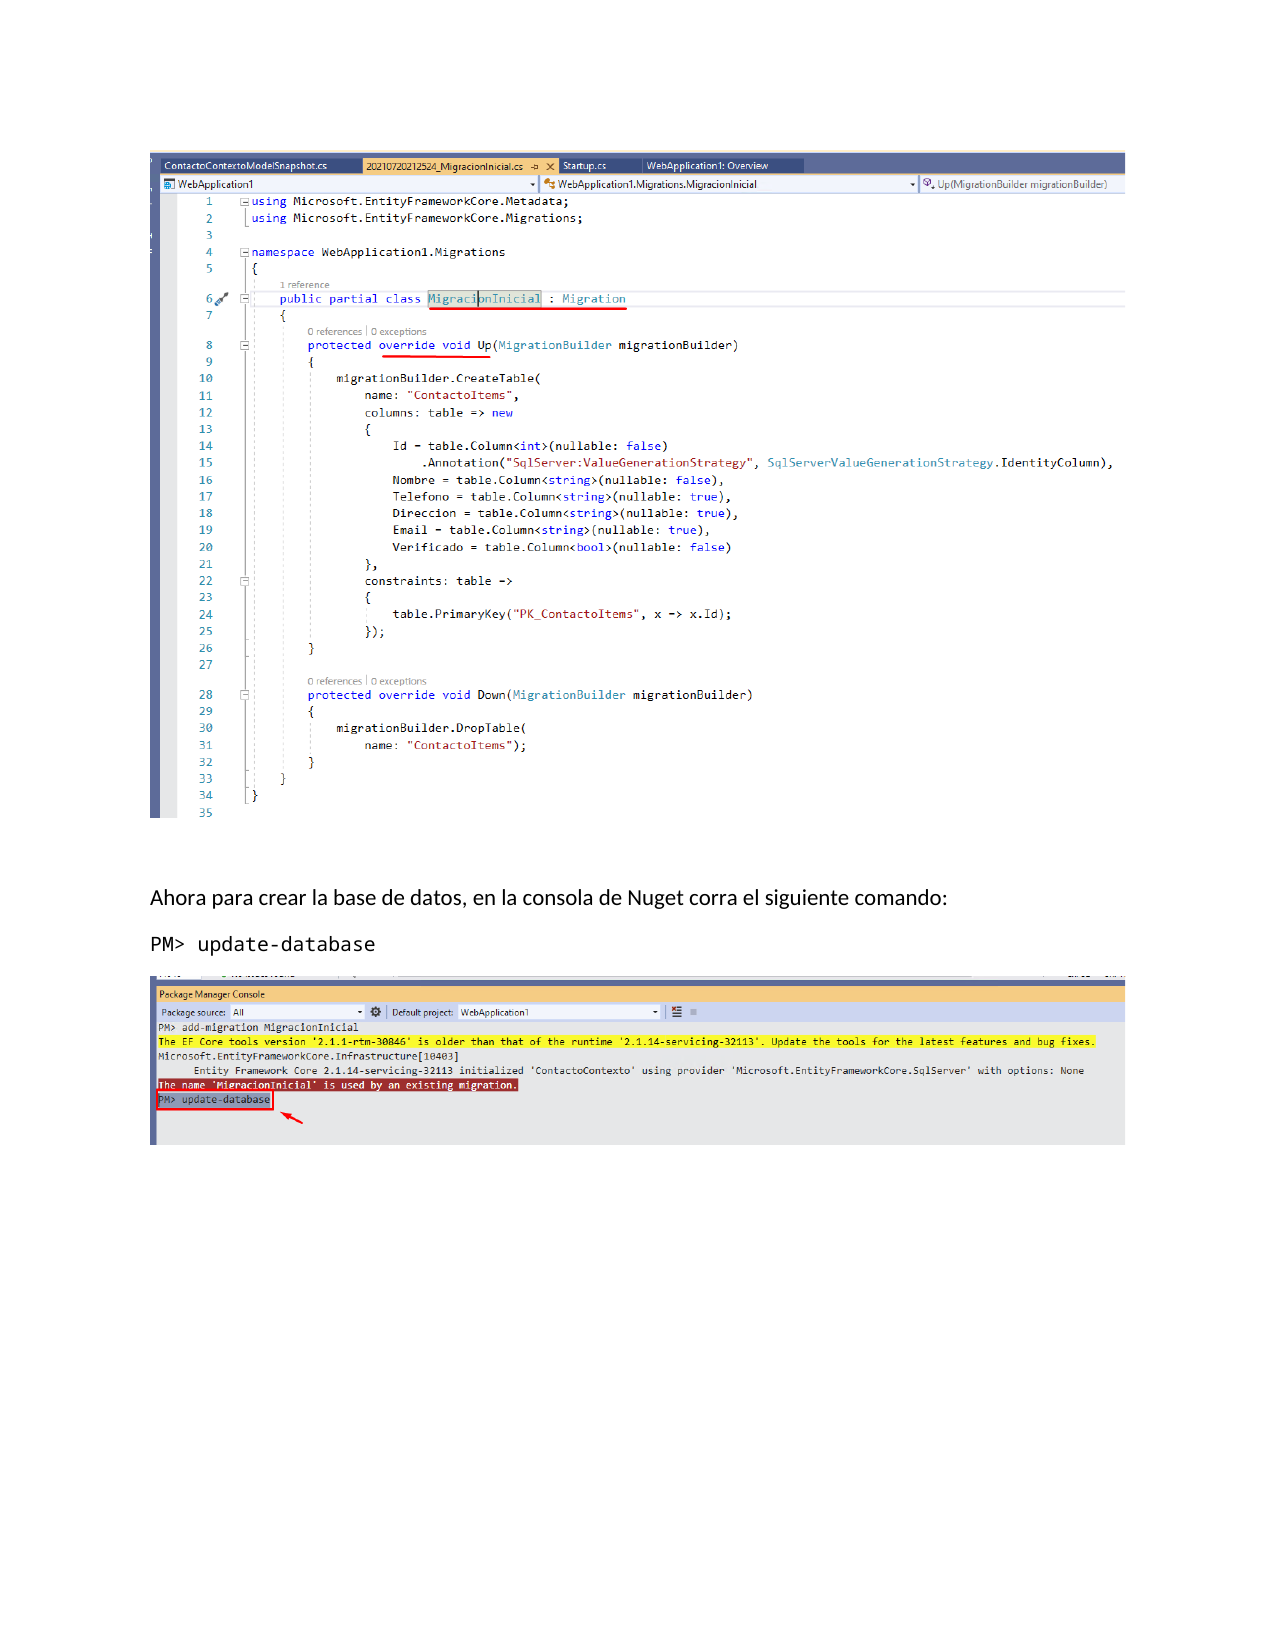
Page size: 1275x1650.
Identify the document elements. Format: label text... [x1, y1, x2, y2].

picture [150, 150, 1125, 818]
picture [150, 976, 1125, 1145]
text PM> update-database [150, 930, 1125, 957]
text Ahora para crear la base de datos, en la consola de Nuget corra el siguiente comando: [150, 883, 1125, 911]
